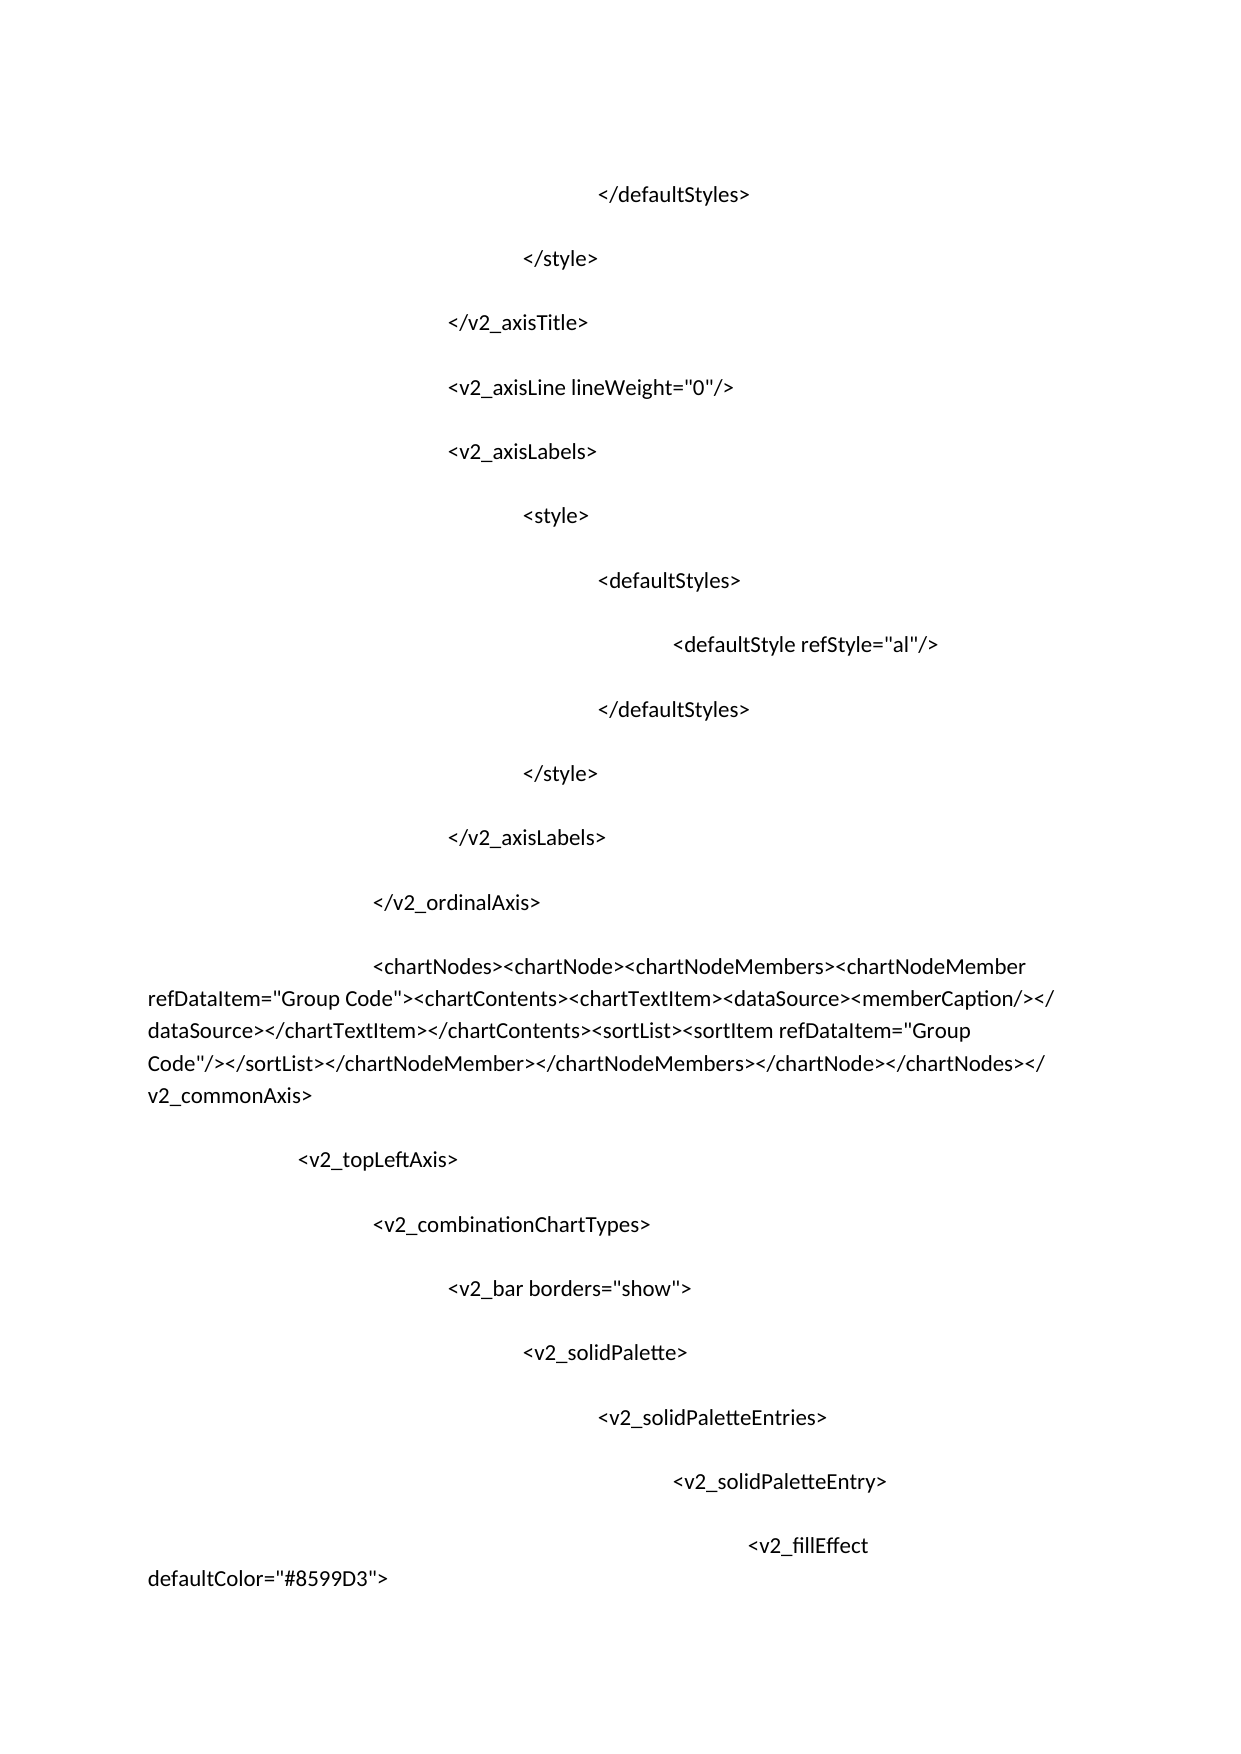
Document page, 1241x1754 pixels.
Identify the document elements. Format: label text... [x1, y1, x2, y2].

text <defaultStyle refStyle="al"/> [148, 598, 1093, 658]
text <v2_solidPaletteEntries> [148, 1371, 1093, 1431]
text <v2_topLeftAxis> [148, 1113, 1093, 1173]
text </v2_axisTitle> [148, 276, 1093, 337]
text <v2_fillEffect defaultColor="#8599D3"> [148, 1499, 1093, 1592]
text </defaultStyles> [148, 148, 1093, 208]
text <v2_solidPalette> [148, 1306, 1093, 1367]
text <v2_axisLabels> [148, 405, 1093, 465]
text <v2_axisLine lineWeight="0"/> [148, 341, 1093, 401]
text <v2_bar borders="show"> [148, 1242, 1093, 1302]
text <defaultStyles> [148, 534, 1093, 594]
text </style> [148, 212, 1093, 272]
text </v2_axisLabels> [148, 791, 1093, 852]
text <style> [148, 469, 1093, 530]
text </style> [148, 727, 1093, 787]
text <v2_combinationChartTypes> [148, 1178, 1093, 1238]
text </v2_ordinalAxis> [148, 856, 1093, 916]
text </defaultStyles> [148, 663, 1093, 723]
text <chartNodes><chartNode><chartNodeMembers><chartNodeMember refDataItem="Group Code"><chartContents><chartTextItem><dataSource><memberCaption/></dataSource></chartTextItem></chartContents><sortList><sortItem refDataItem="Group Code"/></sortList></chartNodeMember></chartNodeMembers></chartNode></chartNodes></v2_commonAxis> [148, 920, 1093, 1109]
text <v2_solidPaletteEntry> [148, 1435, 1093, 1495]
